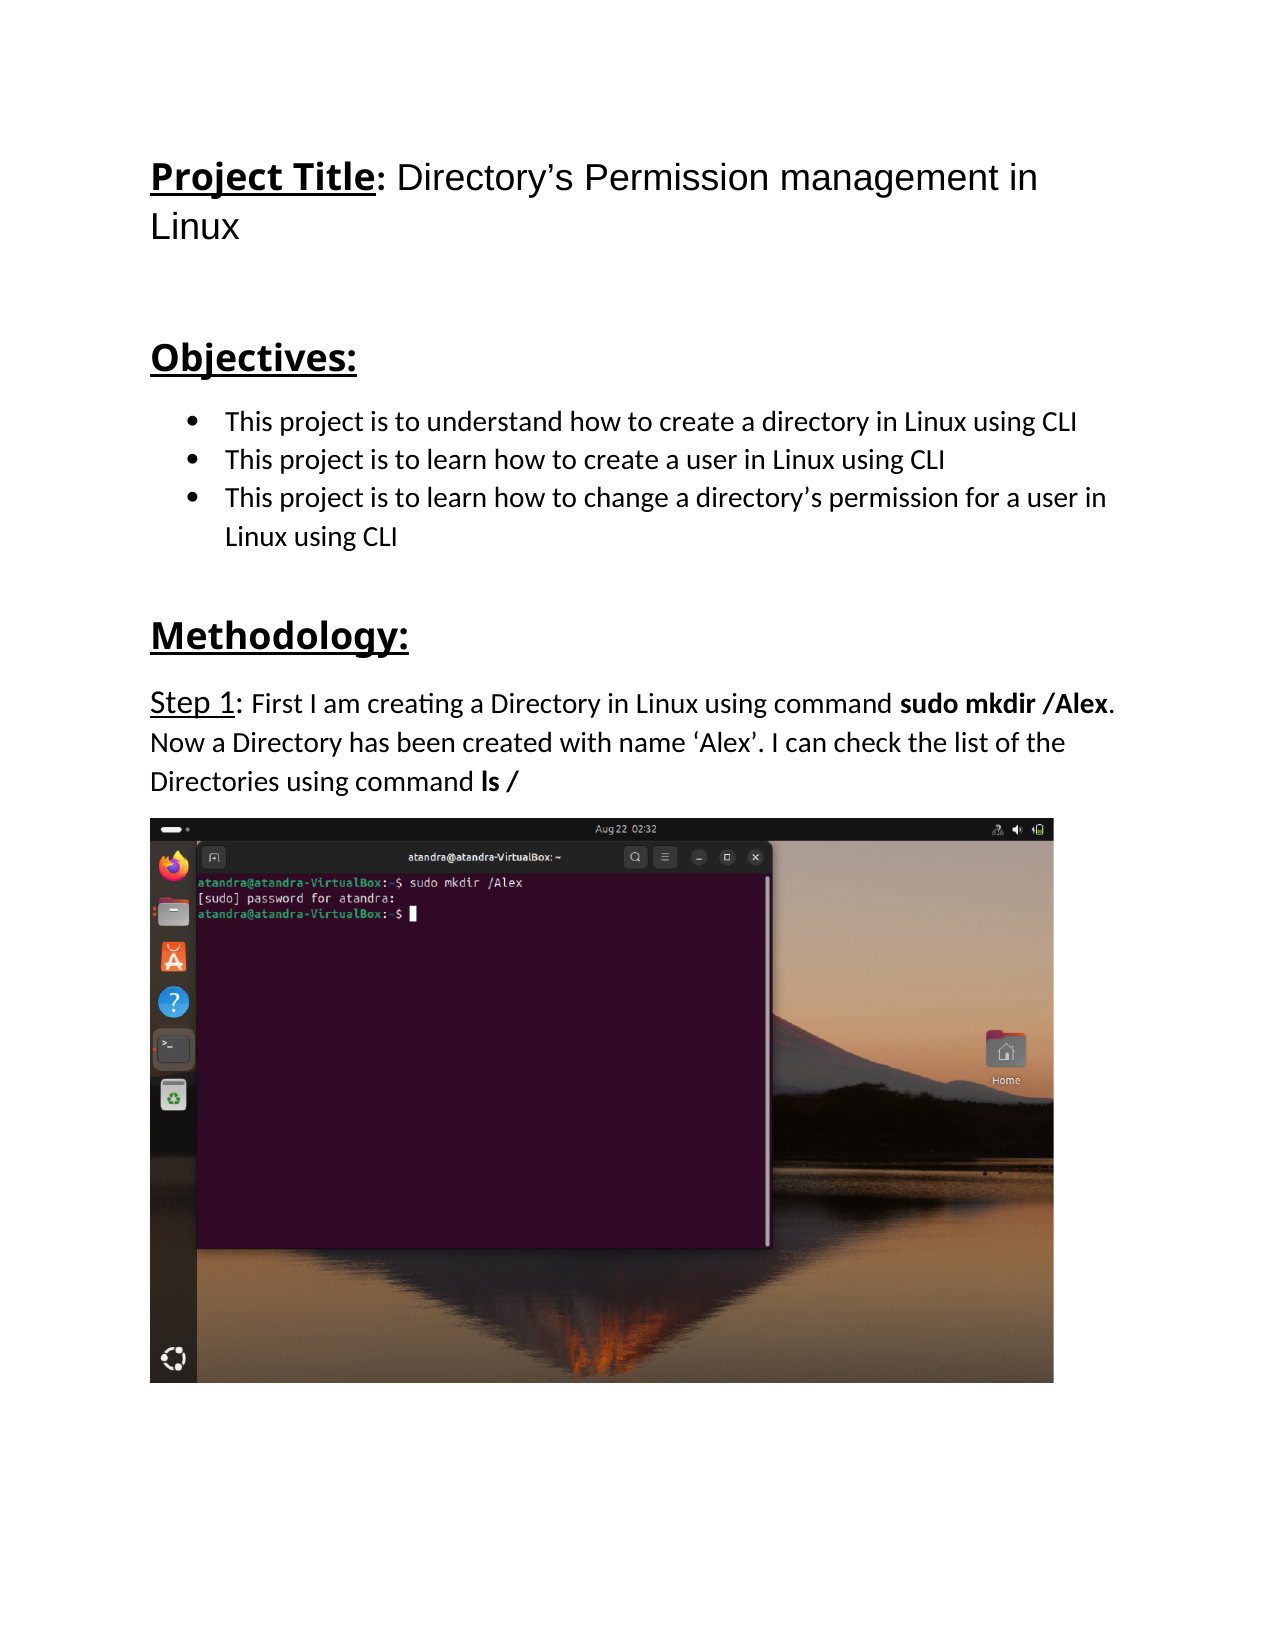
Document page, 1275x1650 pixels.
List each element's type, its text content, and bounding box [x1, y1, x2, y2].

picture [150, 818, 1054, 1383]
list This project is to understand how to create a directory in Linux using CLI [187, 403, 1125, 438]
text Objectives: [150, 331, 1125, 382]
list This project is to learn how to change a directory’s permission for a user in Linux using CLI [187, 479, 1125, 554]
text Project Title: Directory’s Permission management in Linux [150, 150, 1125, 248]
list This project is to learn how to create a user in Linux using CLI [187, 441, 1125, 477]
text Step 1: First I am creating a Directory in Linux using command sudo mkdir /Alex. Now a Directory has been created with name ‘Alex’. I can check the list of the Directories using command ls / [150, 681, 1125, 799]
text Methodology: [150, 609, 1125, 660]
